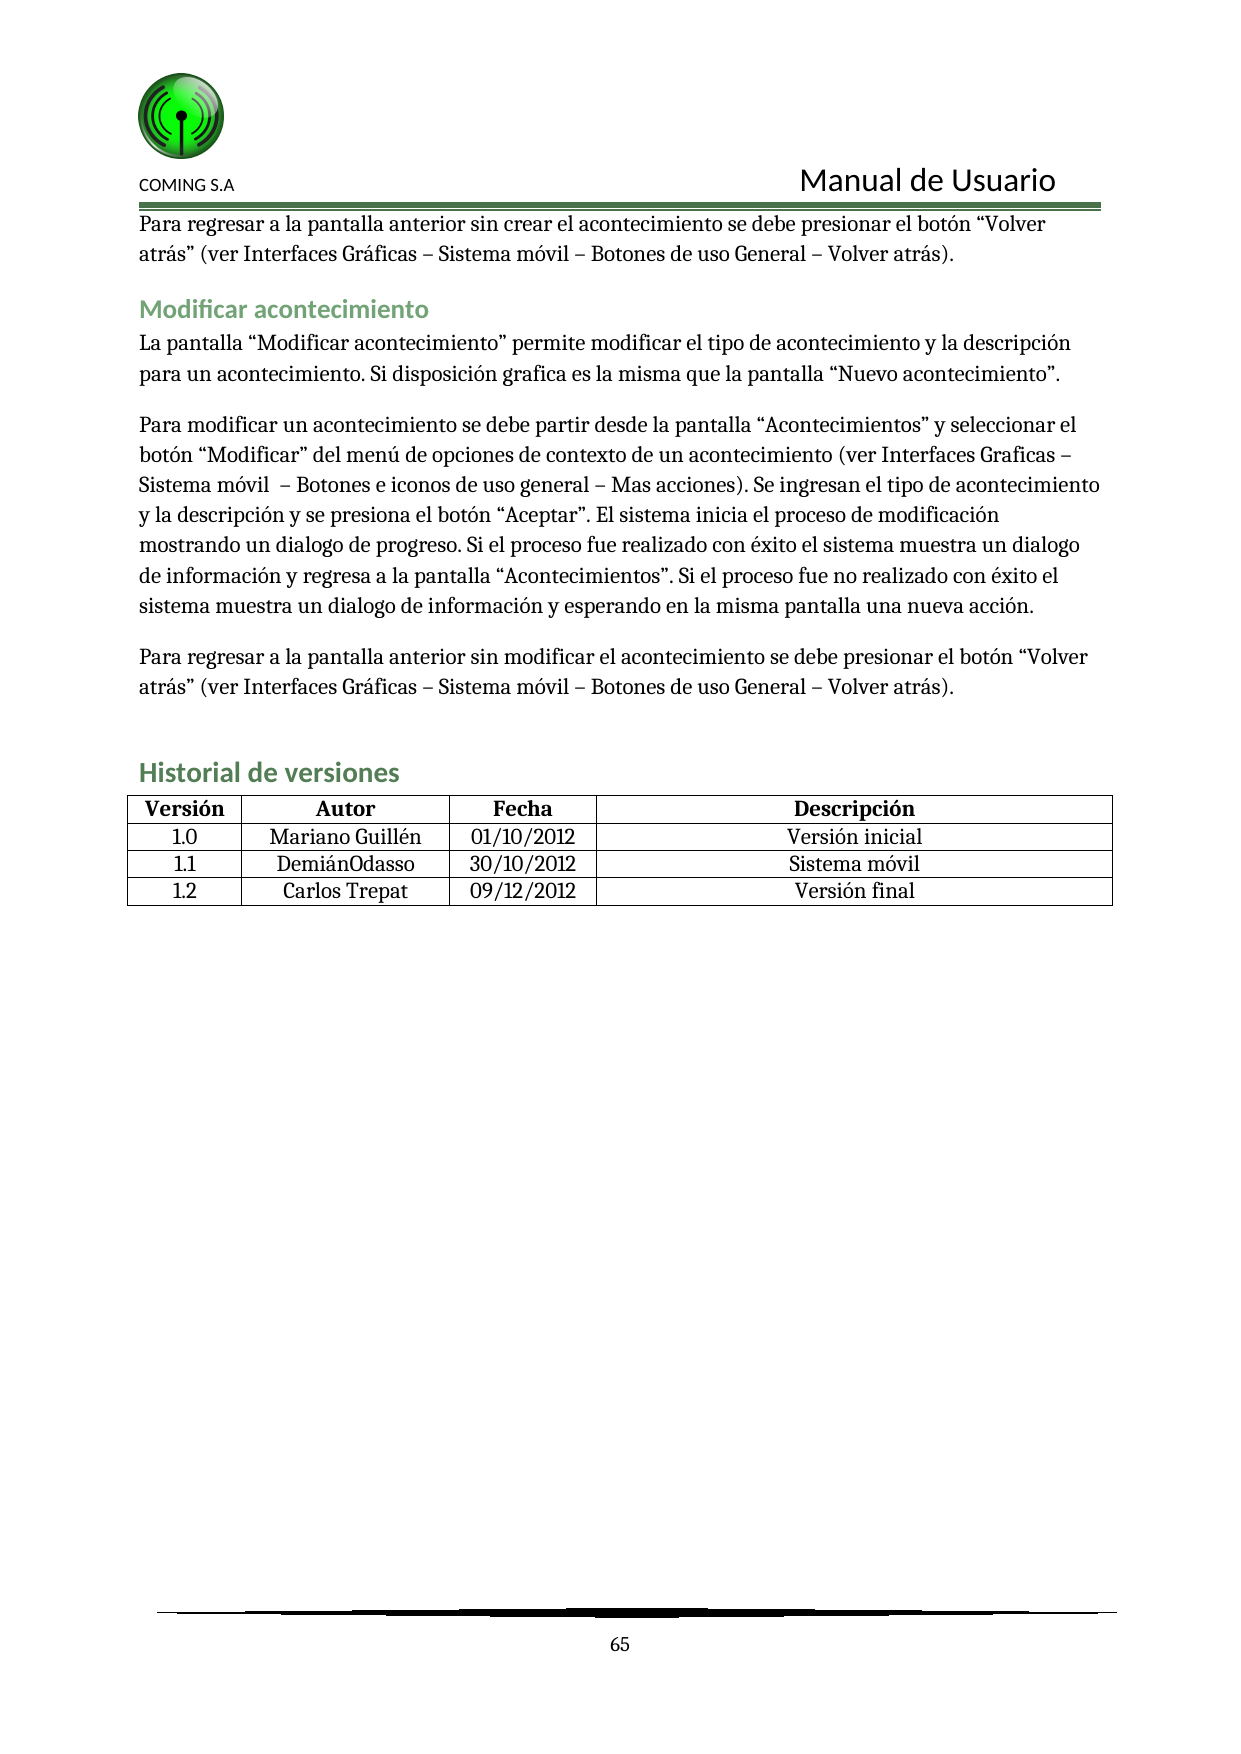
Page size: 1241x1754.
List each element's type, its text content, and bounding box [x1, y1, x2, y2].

table_header Descripción [597, 796, 1112, 822]
subtitle Historial de versiones [139, 754, 1101, 790]
table_header Versión [128, 796, 241, 822]
table_cell Versión inicial [597, 824, 1112, 850]
table_cell 01/10/2012 [450, 824, 596, 850]
table_header Autor [242, 796, 449, 822]
picture [138, 73, 224, 159]
table_cell 1.2 [128, 878, 241, 904]
text La pantalla “Modificar acontecimiento” permite modificar el tipo de acontecimiento y la descripción para un acontecimiento. Si disposición grafica es la misma que la pantalla “Nuevo acontecimiento”. [139, 330, 1101, 387]
table_cell Carlos Trepat [242, 878, 449, 904]
text Para regresar a la pantalla anterior sin crear el acontecimiento se debe presionar el botón “Volver atrás” (ver Interfaces Gráficas – Sistema móvil – Botones de uso General – Volver atrás). [139, 211, 1101, 267]
table_cell 1.1 [128, 851, 241, 877]
table_cell Mariano Guillén [242, 824, 449, 850]
text Para regresar a la pantalla anterior sin modificar el acontecimiento se debe presionar el botón “Volver atrás” (ver Interfaces Gráficas – Sistema móvil – Botones de uso General – Volver atrás). [139, 644, 1101, 700]
table_cell 30/10/2012 [450, 851, 596, 877]
text Para modificar un acontecimiento se debe partir desde la pantalla “Acontecimientos” y seleccionar el botón “Modificar” del menú de opciones de contexto de un acontecimiento (ver Interfaces Graficas – Sistema móvil – Botones e iconos de uso general – Mas acciones). Se ingresan el tipo de acontecimiento y la descripción y se presiona el botón “Aceptar”. El sistema inicia el proceso de modificación mostrando un dialogo de progreso. Si el proceso fue realizado con éxito el sistema muestra un dialogo de información y regresa a la pantalla “Acontecimientos”. Si el proceso fue no realizado con éxito el sistema muestra un dialogo de información y esperando en la misma pantalla una nueva acción. [139, 411, 1101, 619]
table_cell 1.0 [128, 824, 241, 850]
table_cell DemiánOdasso [242, 851, 449, 877]
subtitle Modificar acontecimiento [139, 292, 1101, 325]
table_cell 09/12/2012 [450, 878, 596, 904]
table_header Fecha [450, 796, 596, 822]
table_cell Versión final [597, 878, 1112, 904]
table_cell Sistema móvil [597, 851, 1112, 877]
